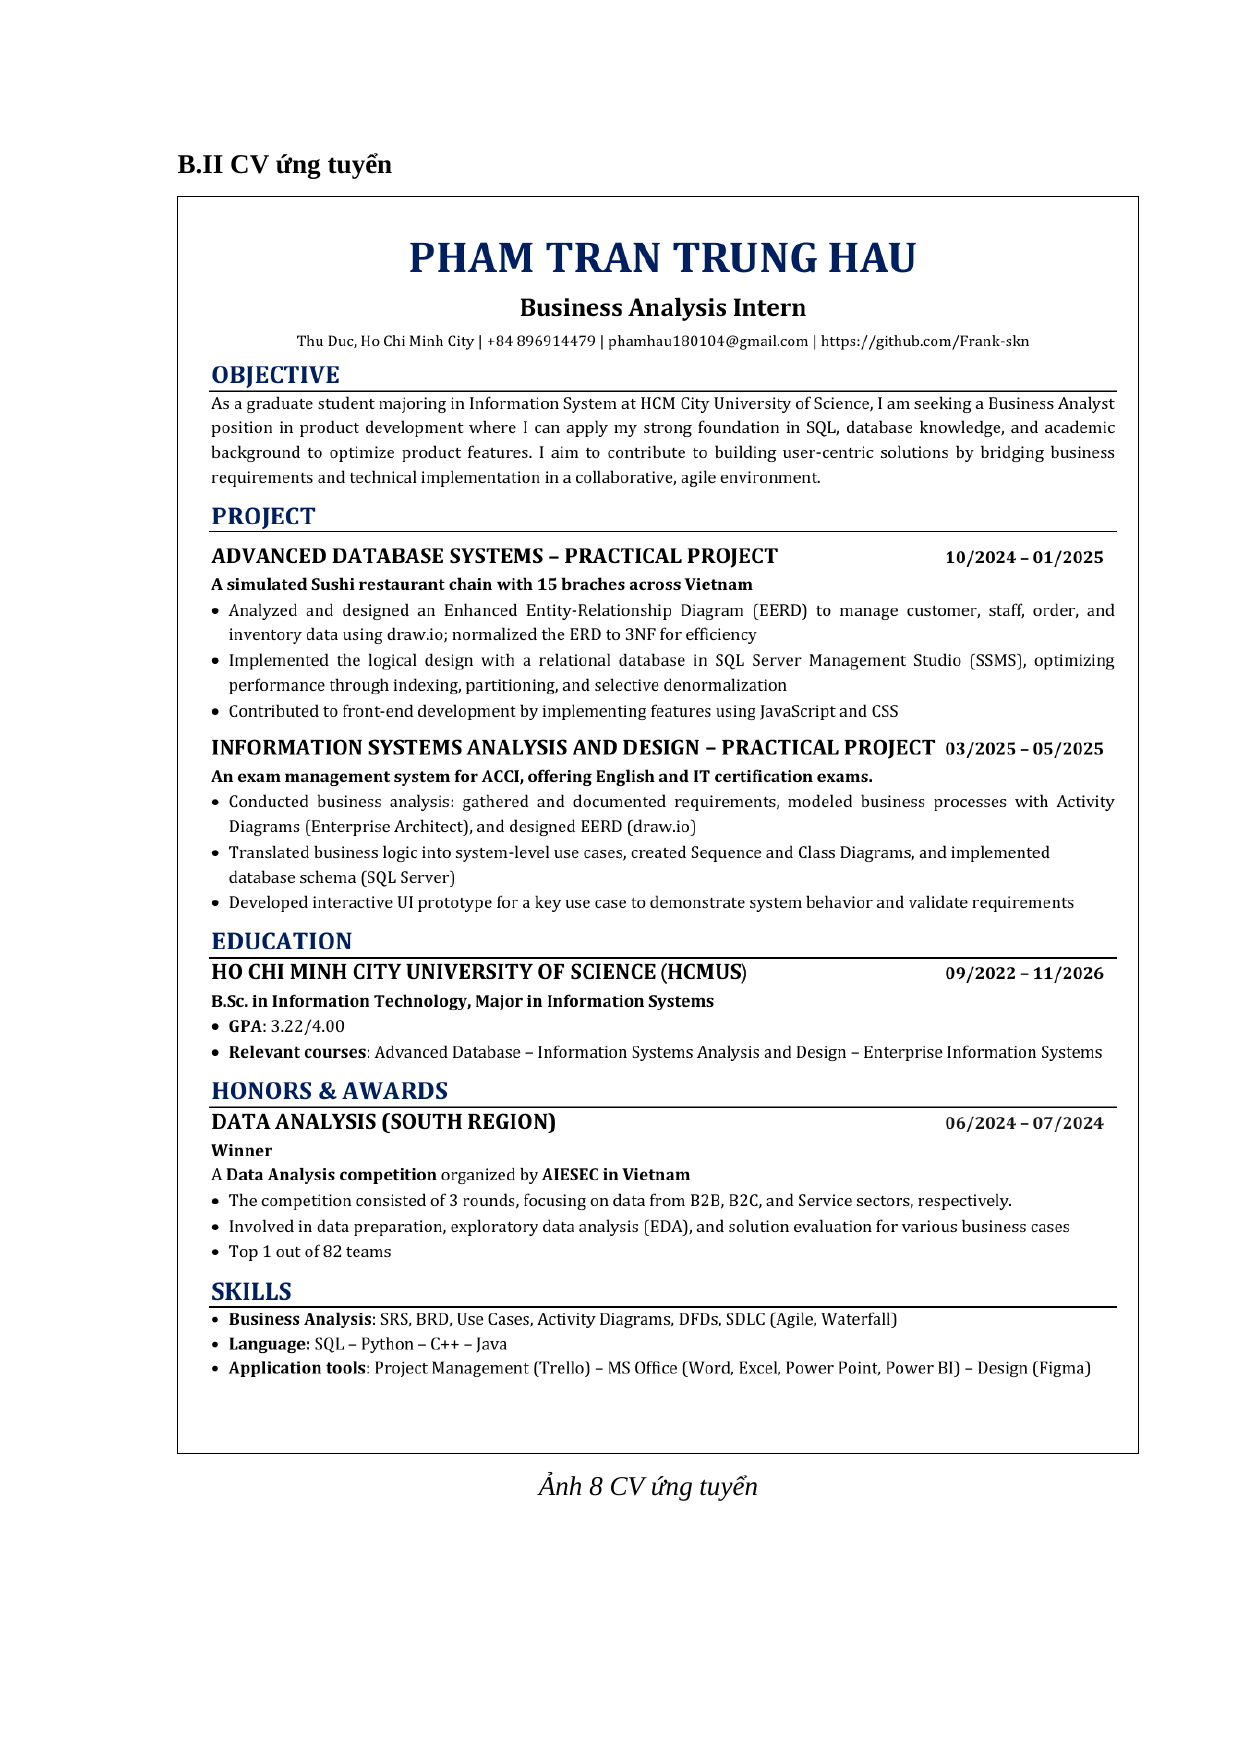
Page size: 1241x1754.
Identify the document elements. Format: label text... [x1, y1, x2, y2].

picture [178, 197, 1138, 1453]
text Ảnh 8 CV ứng tuyển [177, 1471, 1122, 1502]
subtitle CV ứng tuyển [177, 148, 1122, 179]
